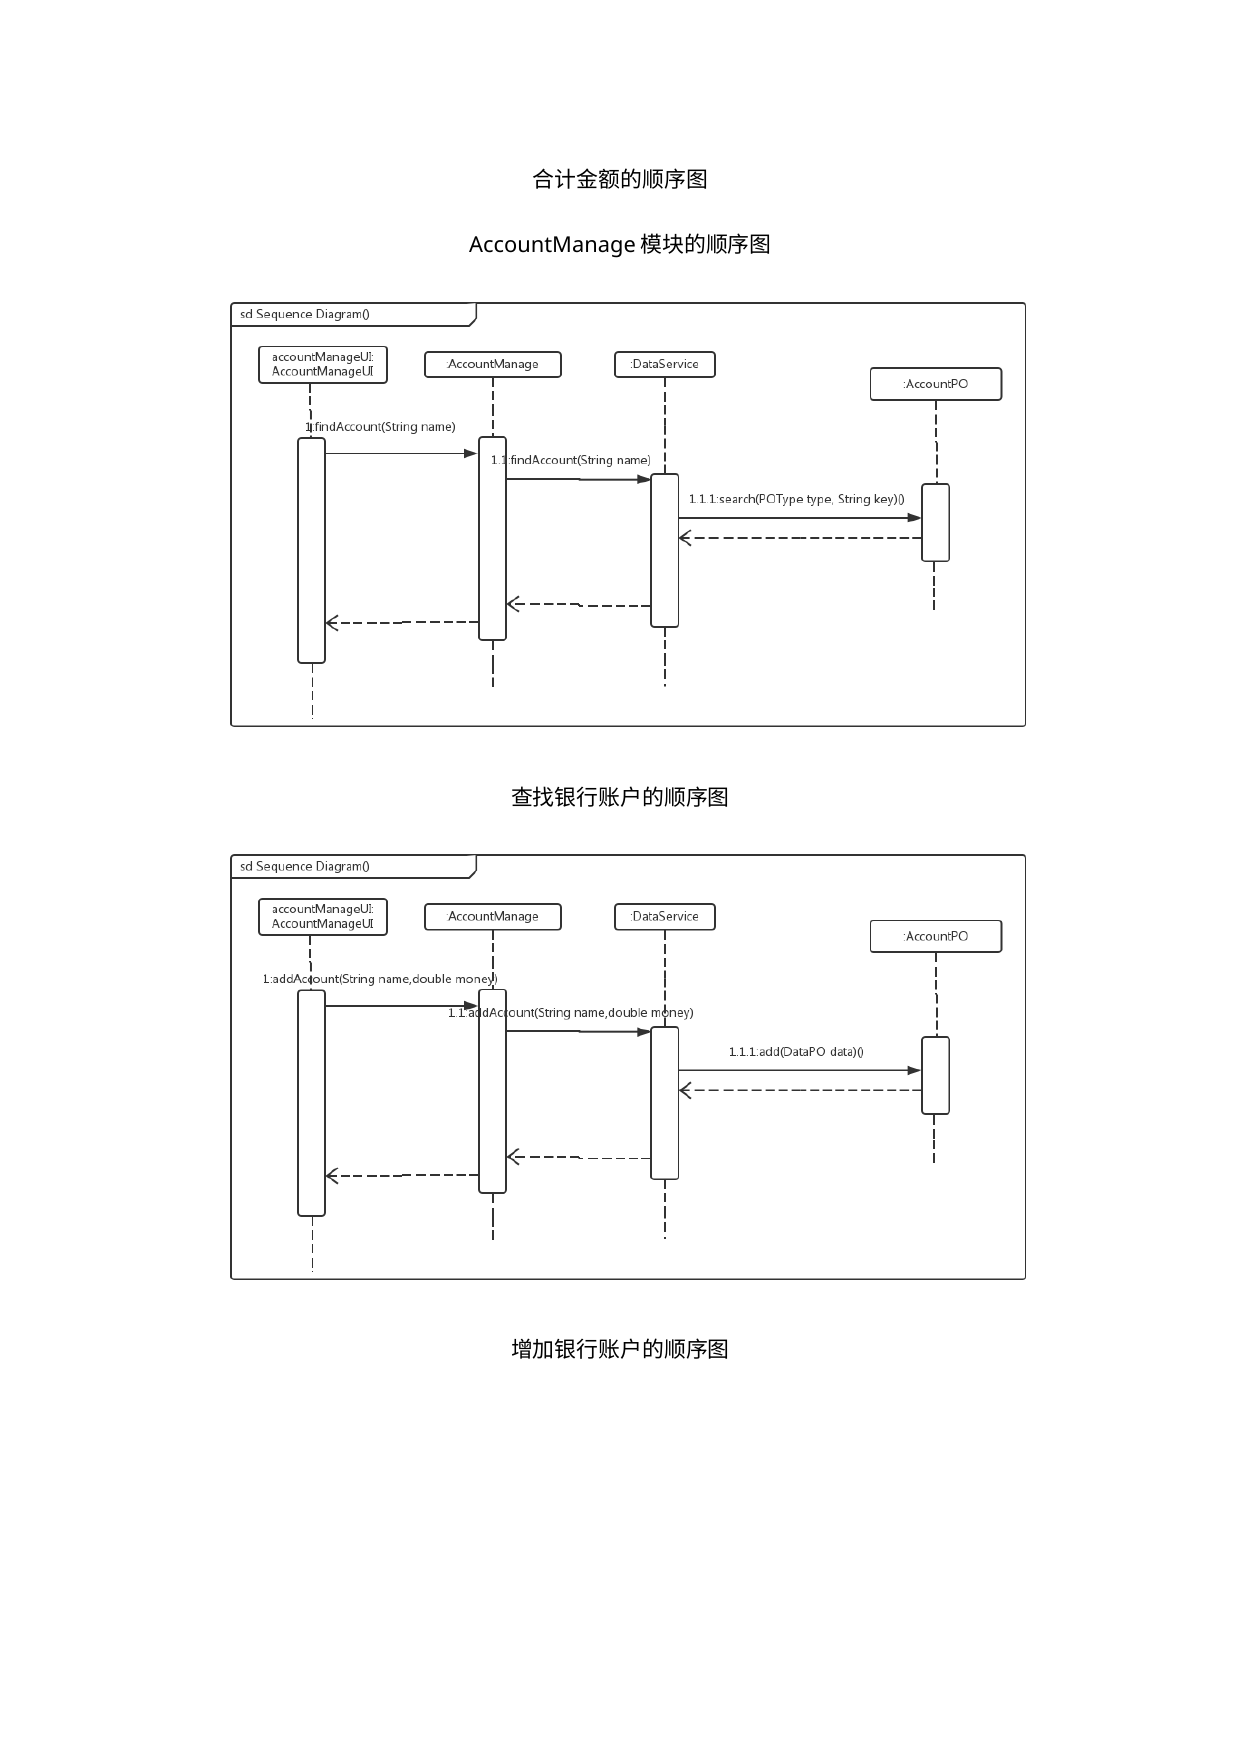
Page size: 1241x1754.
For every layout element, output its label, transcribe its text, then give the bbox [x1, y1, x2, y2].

text 查找银行账户的顺序图 [187, 779, 1053, 811]
picture [187, 259, 1054, 755]
text AccountManage模块的顺序图 [187, 227, 1053, 259]
text 合计金额的顺序图 [187, 162, 1053, 194]
text 增加银行账户的顺序图 [187, 1332, 1053, 1364]
picture [187, 811, 1054, 1308]
